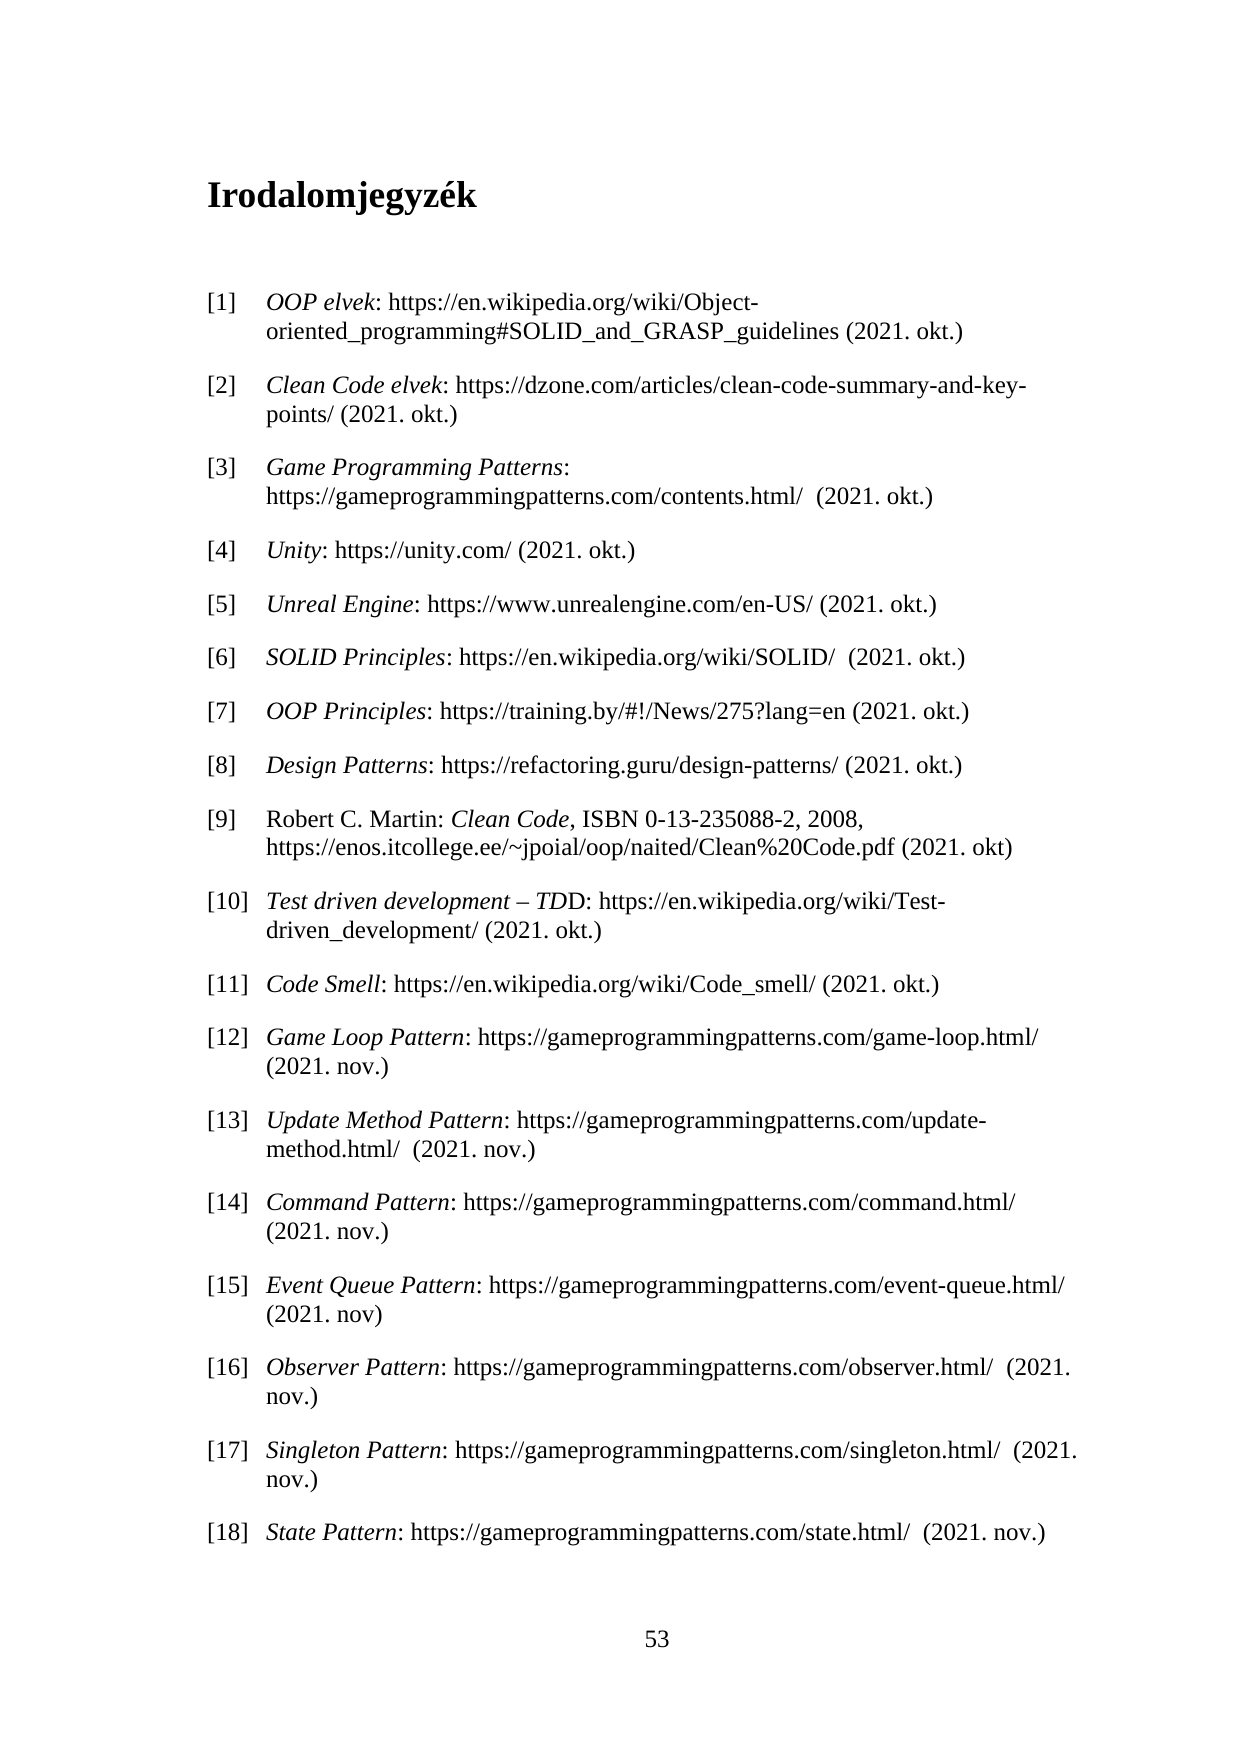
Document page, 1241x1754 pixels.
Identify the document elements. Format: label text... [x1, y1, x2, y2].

text Observer Pattern: https://gameprogrammingpatterns.com/observer.html/ (2021. nov.) [207, 1352, 1092, 1410]
text Game Programming Patterns: https://gameprogrammingpatterns.com/contents.html/ (2021. okt.) [207, 452, 1092, 510]
text Event Queue Pattern: https://gameprogrammingpatterns.com/event-queue.html/ (2021. nov) [207, 1270, 1092, 1327]
text Unreal Engine: https://www.unrealengine.com/en-US/ (2021. okt.) [207, 589, 1092, 617]
text Robert C. Martin: Clean Code, ISBN 0-13-235088-2, 2008, https://enos.itcollege.ee/~jpoial/oop/naited/Clean%20Code.pdf (2021. okt) [207, 804, 1092, 861]
text OOP Principles: https://training.by/#!/News/275?lang=en (2021. okt.) [207, 696, 1092, 725]
text Update Method Pattern: https://gameprogrammingpatterns.com/update-method.html/ (2021. nov.) [207, 1105, 1092, 1162]
text Unity: https://unity.com/ (2021. okt.) [207, 535, 1092, 564]
text State Pattern: https://gameprogrammingpatterns.com/state.html/ (2021. nov.) [207, 1517, 1092, 1546]
text Command Pattern: https://gameprogrammingpatterns.com/command.html/ (2021. nov.) [207, 1187, 1092, 1245]
text Irodalomjegyzék [207, 173, 1092, 216]
text Clean Code elvek: https://dzone.com/articles/clean-code-summary-and-key-points/ (2021. okt.) [207, 370, 1092, 427]
text Singleton Pattern: https://gameprogrammingpatterns.com/singleton.html/ (2021. nov.) [207, 1435, 1092, 1492]
text SOLID Principles: https://en.wikipedia.org/wiki/SOLID/ (2021. okt.) [207, 642, 1092, 671]
text Game Loop Pattern: https://gameprogrammingpatterns.com/game-loop.html/ (2021. nov.) [207, 1022, 1092, 1080]
text Test driven development – TDD: https://en.wikipedia.org/wiki/Test-driven_development/ (2021. okt.) [207, 886, 1092, 944]
text OOP elvek: https://en.wikipedia.org/wiki/Object-oriented_programming#SOLID_and_GRASP_guidelines (2021. okt.) [207, 287, 1092, 345]
text Design Patterns: https://refactoring.guru/design-patterns/ (2021. okt.) [207, 750, 1092, 779]
text Code Smell: https://en.wikipedia.org/wiki/Code_smell/ (2021. okt.) [207, 969, 1092, 997]
